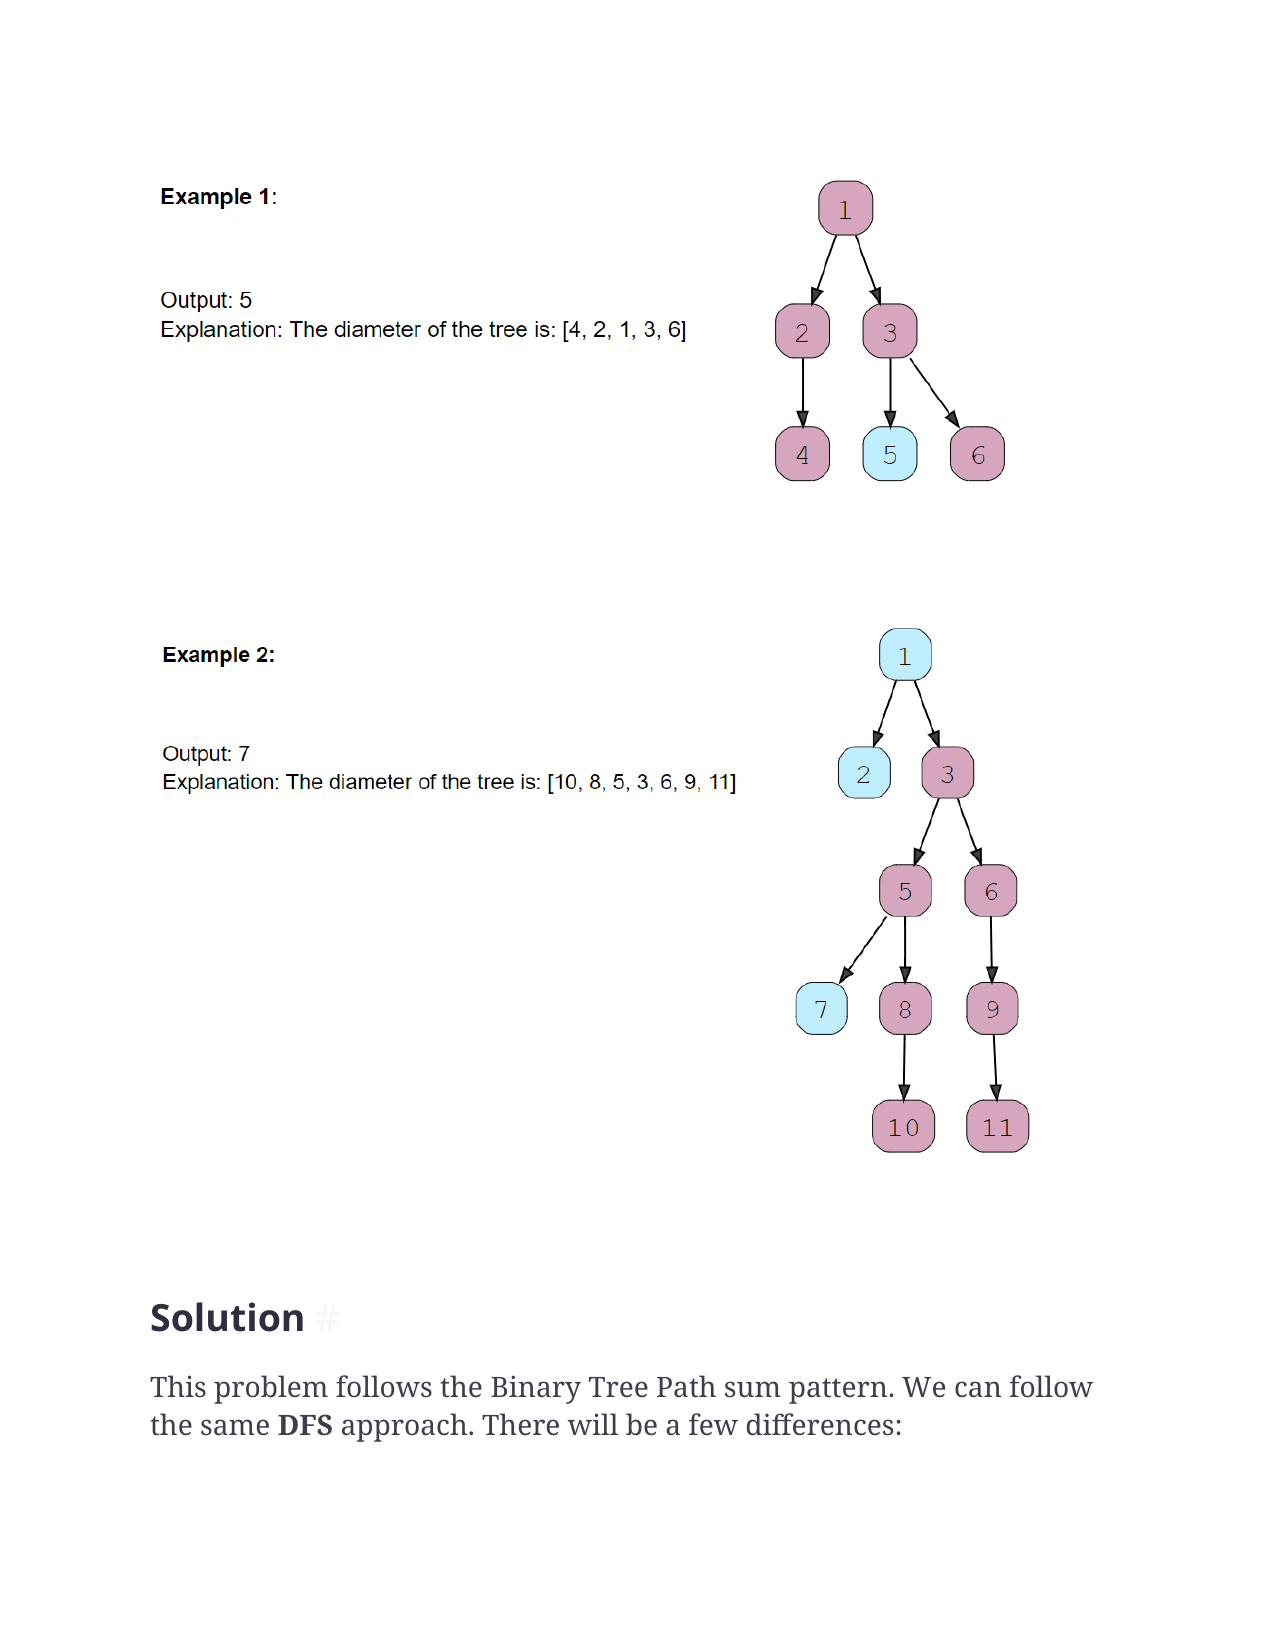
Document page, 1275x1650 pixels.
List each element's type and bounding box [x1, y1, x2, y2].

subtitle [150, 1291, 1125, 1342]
picture [150, 609, 1124, 1164]
picture [150, 150, 1125, 544]
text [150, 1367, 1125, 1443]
